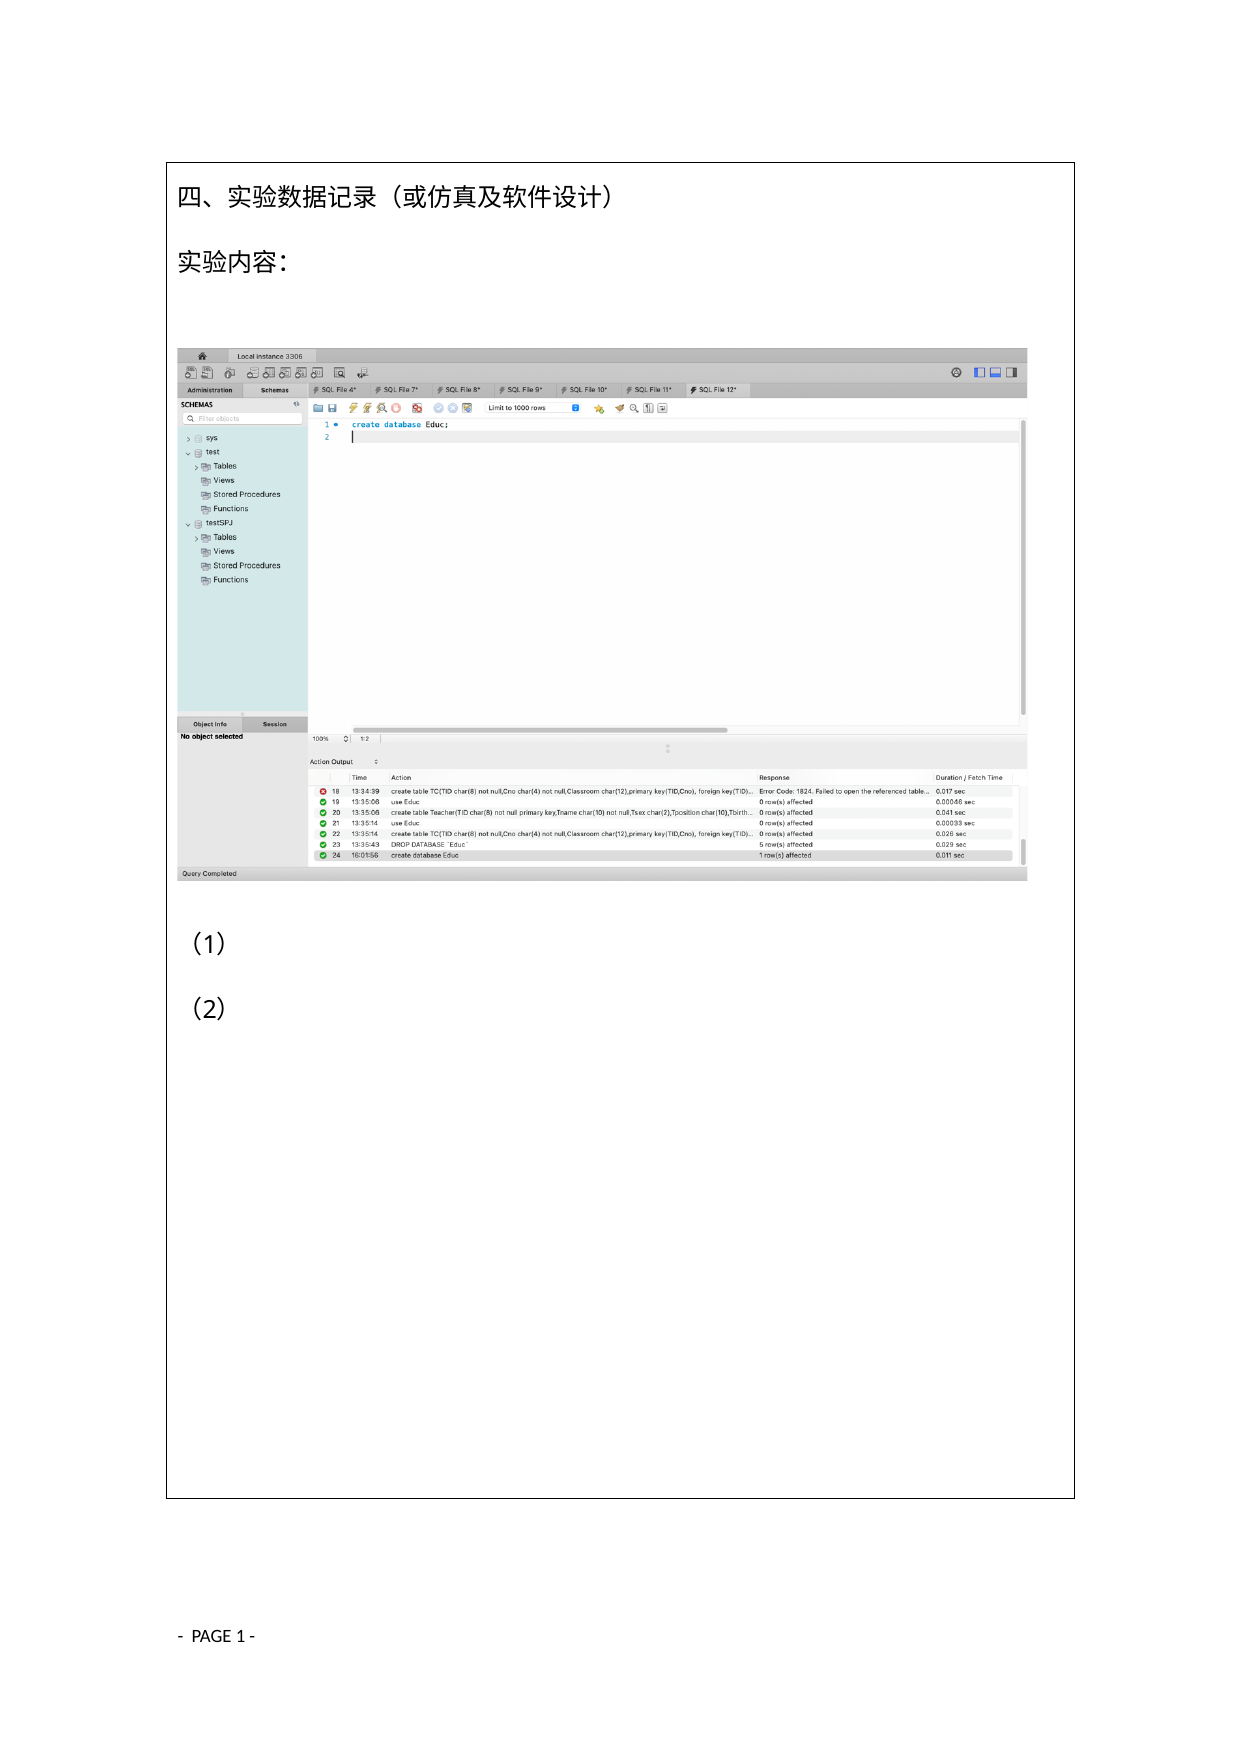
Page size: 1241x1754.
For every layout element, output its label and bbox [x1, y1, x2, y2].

picture [177, 348, 1028, 881]
table_cell [167, 163, 1074, 1498]
